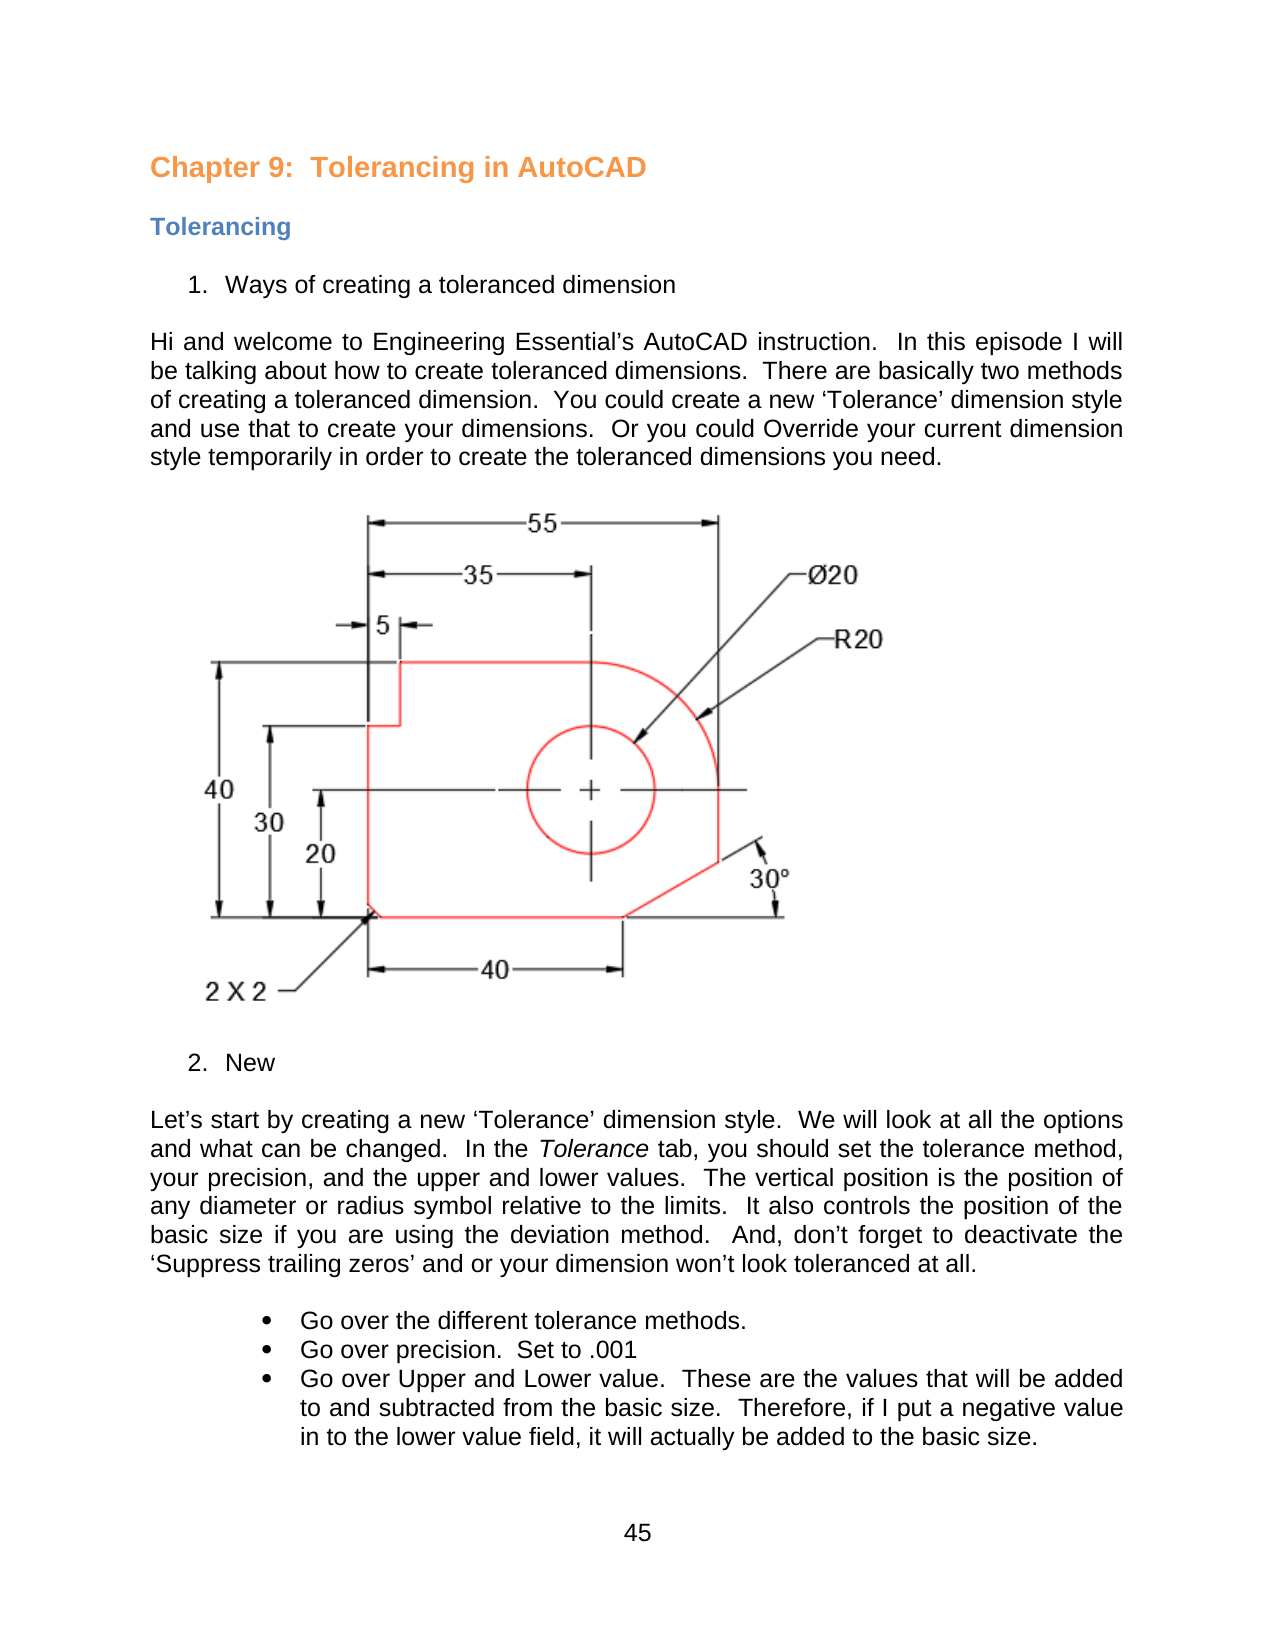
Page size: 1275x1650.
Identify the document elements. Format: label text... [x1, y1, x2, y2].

list Go over Upper and Lower value. These are the values that will be added to and subtracted from the basic size. Therefore, if I put a negative value in to the lower value field, it will actually be added to the basic size. [262, 1364, 1125, 1450]
list New [187, 1048, 1125, 1076]
text Let’s start by creating a new ‘Tolerance’ dimension style. We will look at all the options and what can be changed. In the Tolerance tab, you should set the tolerance method, your precision, and the upper and lower values. The vertical position is the position of any diameter or radius symbol relative to the limits. It also controls the position of the basic size if you are using the deviation method. And, don’t forget to deactivate the ‘Suppress trailing zeros’ and or your dimension won’t look toleranced at all. [150, 1105, 1125, 1278]
picture [150, 471, 924, 1048]
list Go over the different tolerance methods. [262, 1306, 1125, 1335]
text Tolerancing [150, 212, 1125, 241]
list Go over precision. Set to .001 [262, 1335, 1125, 1364]
text Chapter 9: Tolerancing in AutoCAD [150, 150, 1125, 183]
list Ways of creating a toleranced dimension [187, 270, 1125, 298]
text Hi and welcome to Engineering Essential’s AutoCAD instruction. In this episode I will be talking about how to create toleranced dimensions. There are basically two methods of creating a toleranced dimension. You could create a new ‘Tolerance’ dimension style and use that to create your dimensions. Or you could Override your current dimension style temporarily in order to create the toleranced dimensions you need. [150, 327, 1125, 471]
